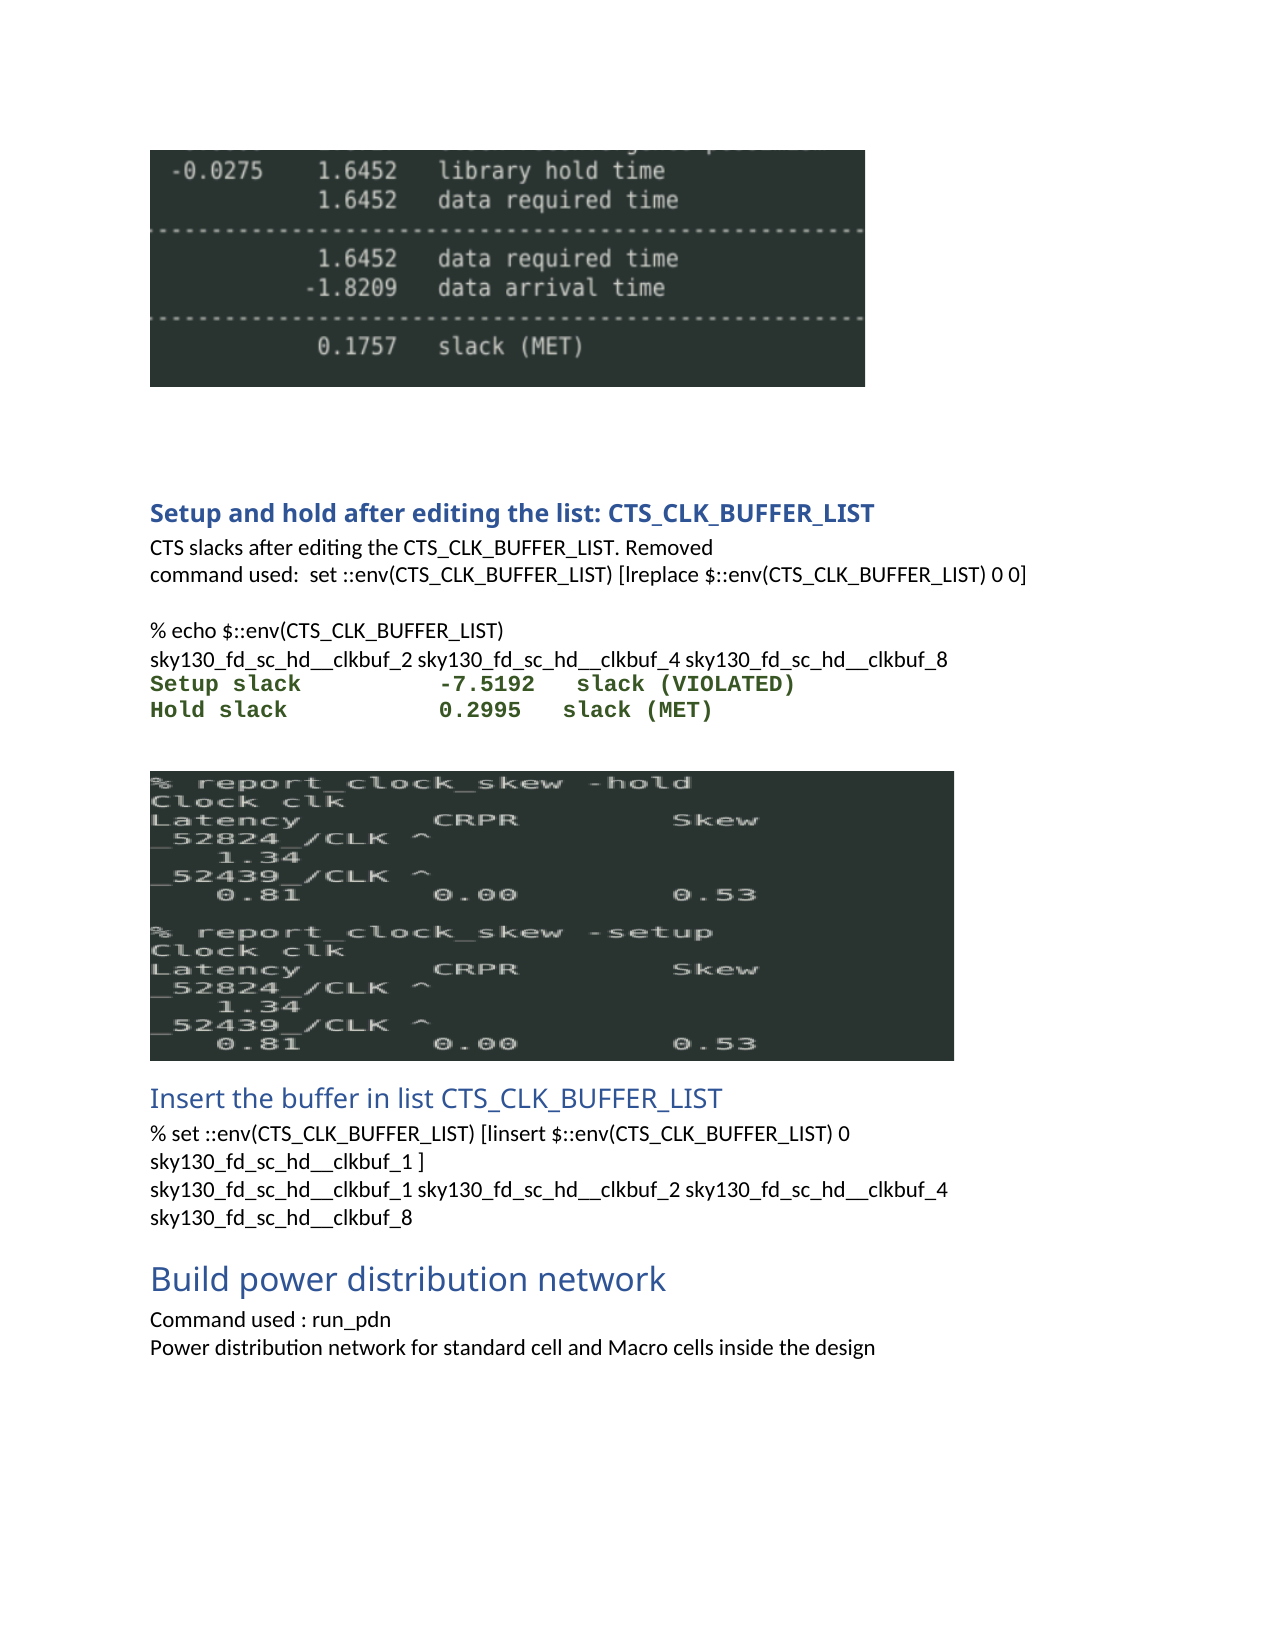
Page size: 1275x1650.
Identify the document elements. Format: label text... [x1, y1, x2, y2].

text % echo $::env(CTS_CLK_BUFFER_LIST) [150, 617, 1125, 645]
subtitle Insert the buffer in list CTS_CLK_BUFFER_LIST [150, 1079, 1125, 1116]
text sky130_fd_sc_hd__clkbuf_1 sky130_fd_sc_hd__clkbuf_2 sky130_fd_sc_hd__clkbuf_4 sky130_fd_sc_hd__clkbuf_8 [150, 1175, 1125, 1231]
picture [150, 771, 955, 1061]
subtitle Build power distribution network [150, 1256, 1125, 1301]
text Command used : run_pdn [150, 1305, 1125, 1333]
picture [150, 150, 866, 387]
text CTS slacks after editing the CTS_CLK_BUFFER_LIST. Removed command used: set ::env(CTS_CLK_BUFFER_LIST) [lreplace $::env(CTS_CLK_BUFFER_LIST) 0 0] [150, 533, 1125, 589]
text Power distribution network for standard cell and Macro cells inside the design [150, 1333, 1125, 1361]
text % set ::env(CTS_CLK_BUFFER_LIST) [linsert $::env(CTS_CLK_BUFFER_LIST) 0 sky130_fd_sc_hd__clkbuf_1 ] [150, 1119, 1125, 1175]
subtitle Setup and hold after editing the list: CTS_CLK_BUFFER_LIST [150, 496, 1125, 530]
text sky130_fd_sc_hd__clkbuf_2 sky130_fd_sc_hd__clkbuf_4 sky130_fd_sc_hd__clkbuf_8 [150, 645, 1125, 673]
text Setup slack -7.5192 slack (VIOLATED) [150, 673, 1125, 699]
text Hold slack 0.2995 slack (MET) [150, 699, 1125, 724]
